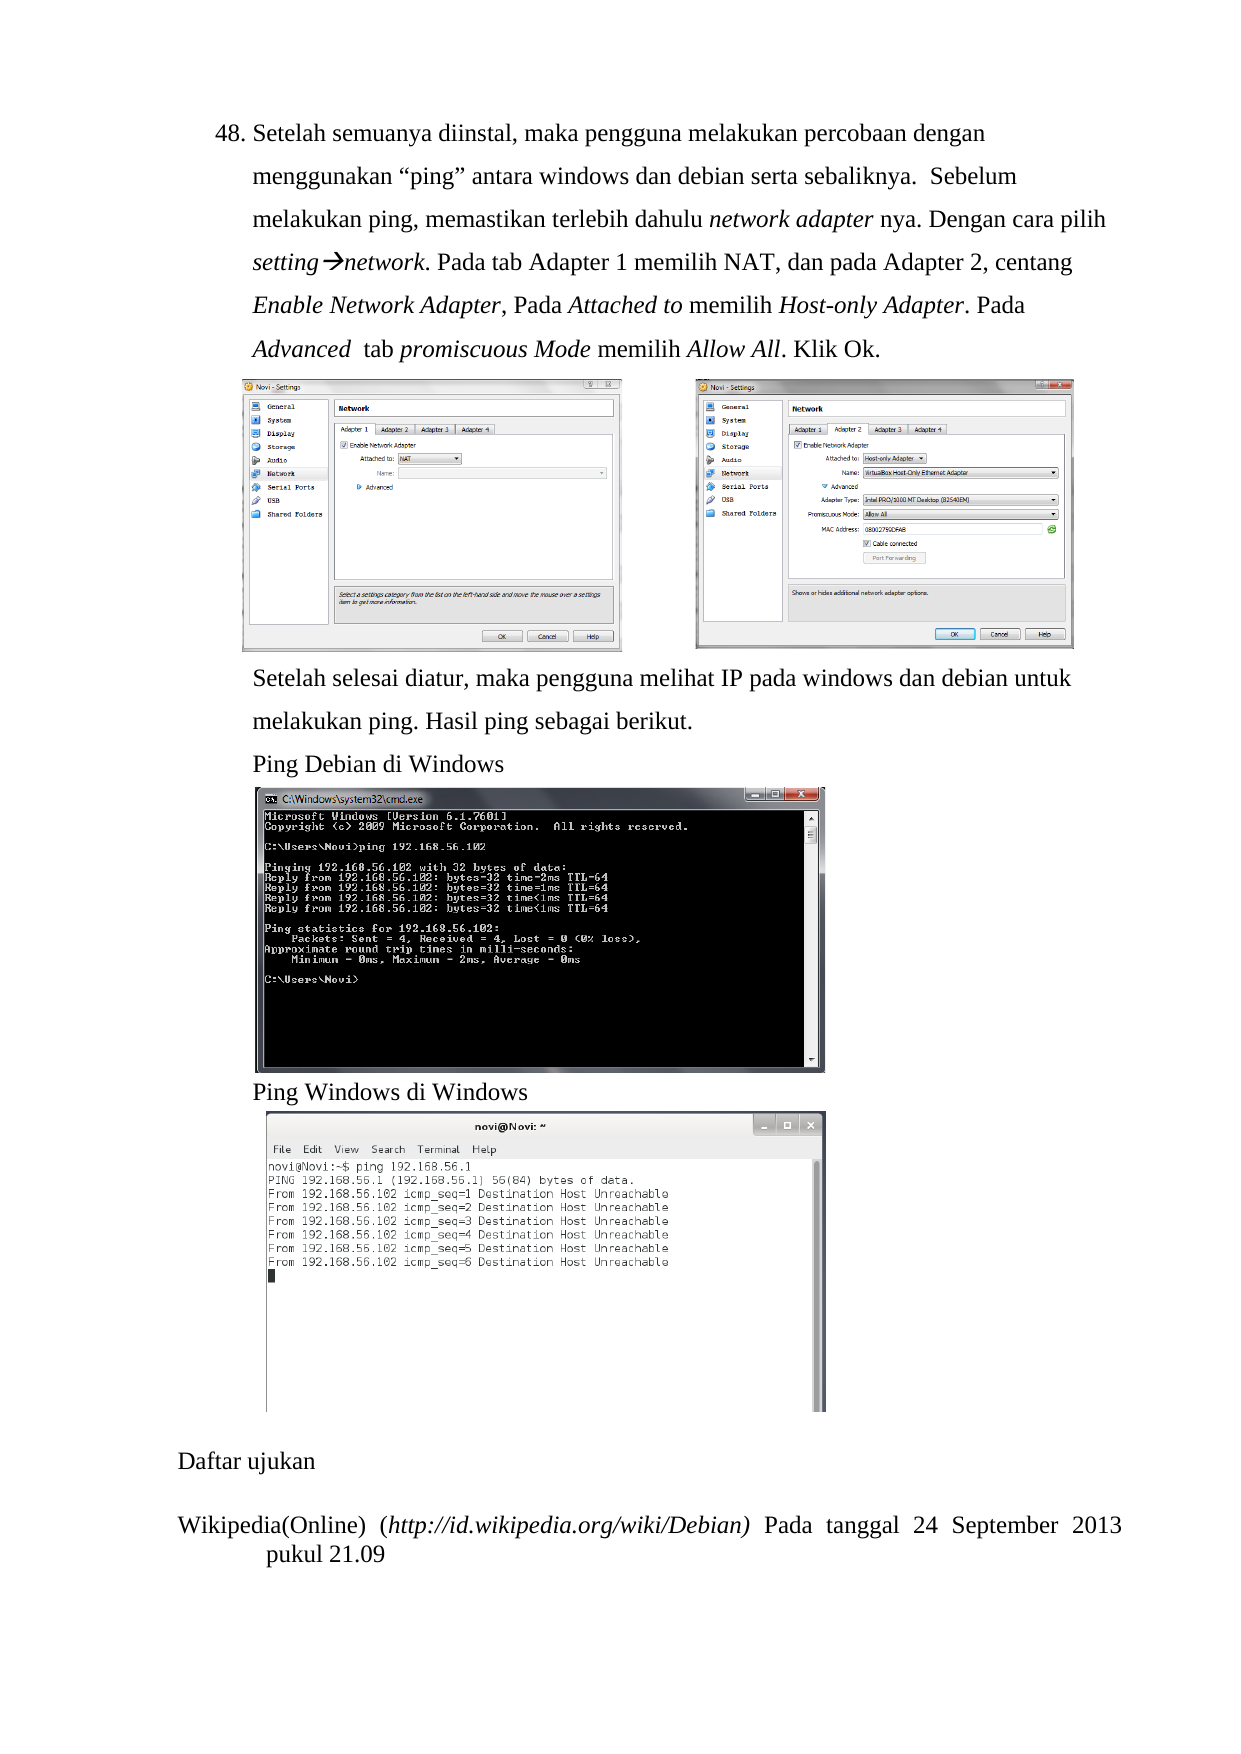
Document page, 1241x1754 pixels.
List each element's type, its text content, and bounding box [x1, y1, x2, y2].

list Setelah semuanya diinstal, maka pengguna melakukan percobaan dengan menggunakan “ping” antara windows dan debian serta sebaliknya. Sebelum melakukan ping, memastikan terlebih dahulu network adapter nya. Dengan cara pilih settingnetwork. Pada tab Adapter 1 memilih NAT, dan pada Adapter 2, centang Enable Network Adapter, Pada Attached to memilih Host-only Adapter. Pada Advanced tab promiscuous Mode memilih Allow All. Klik Ok. [215, 118, 1122, 362]
picture [255, 787, 826, 1073]
list Ping Debian di Windows [252, 749, 1122, 778]
list Setelah selesai diatur, maka pengguna melihat IP pada windows dan debian untuk melakukan ping. Hasil ping sebagai berikut. [252, 663, 1122, 735]
picture [695, 379, 1074, 649]
picture [266, 1111, 826, 1412]
text Daftar ujukan [177, 1446, 1122, 1475]
text Ping Windows di Windows [177, 1077, 1122, 1106]
text Wikipedia(Online) (http://id.wikipedia.org/wiki/Debian) Pada tanggal 24 September 2013 pukul 21.09 [177, 1510, 1122, 1568]
picture [242, 379, 623, 652]
